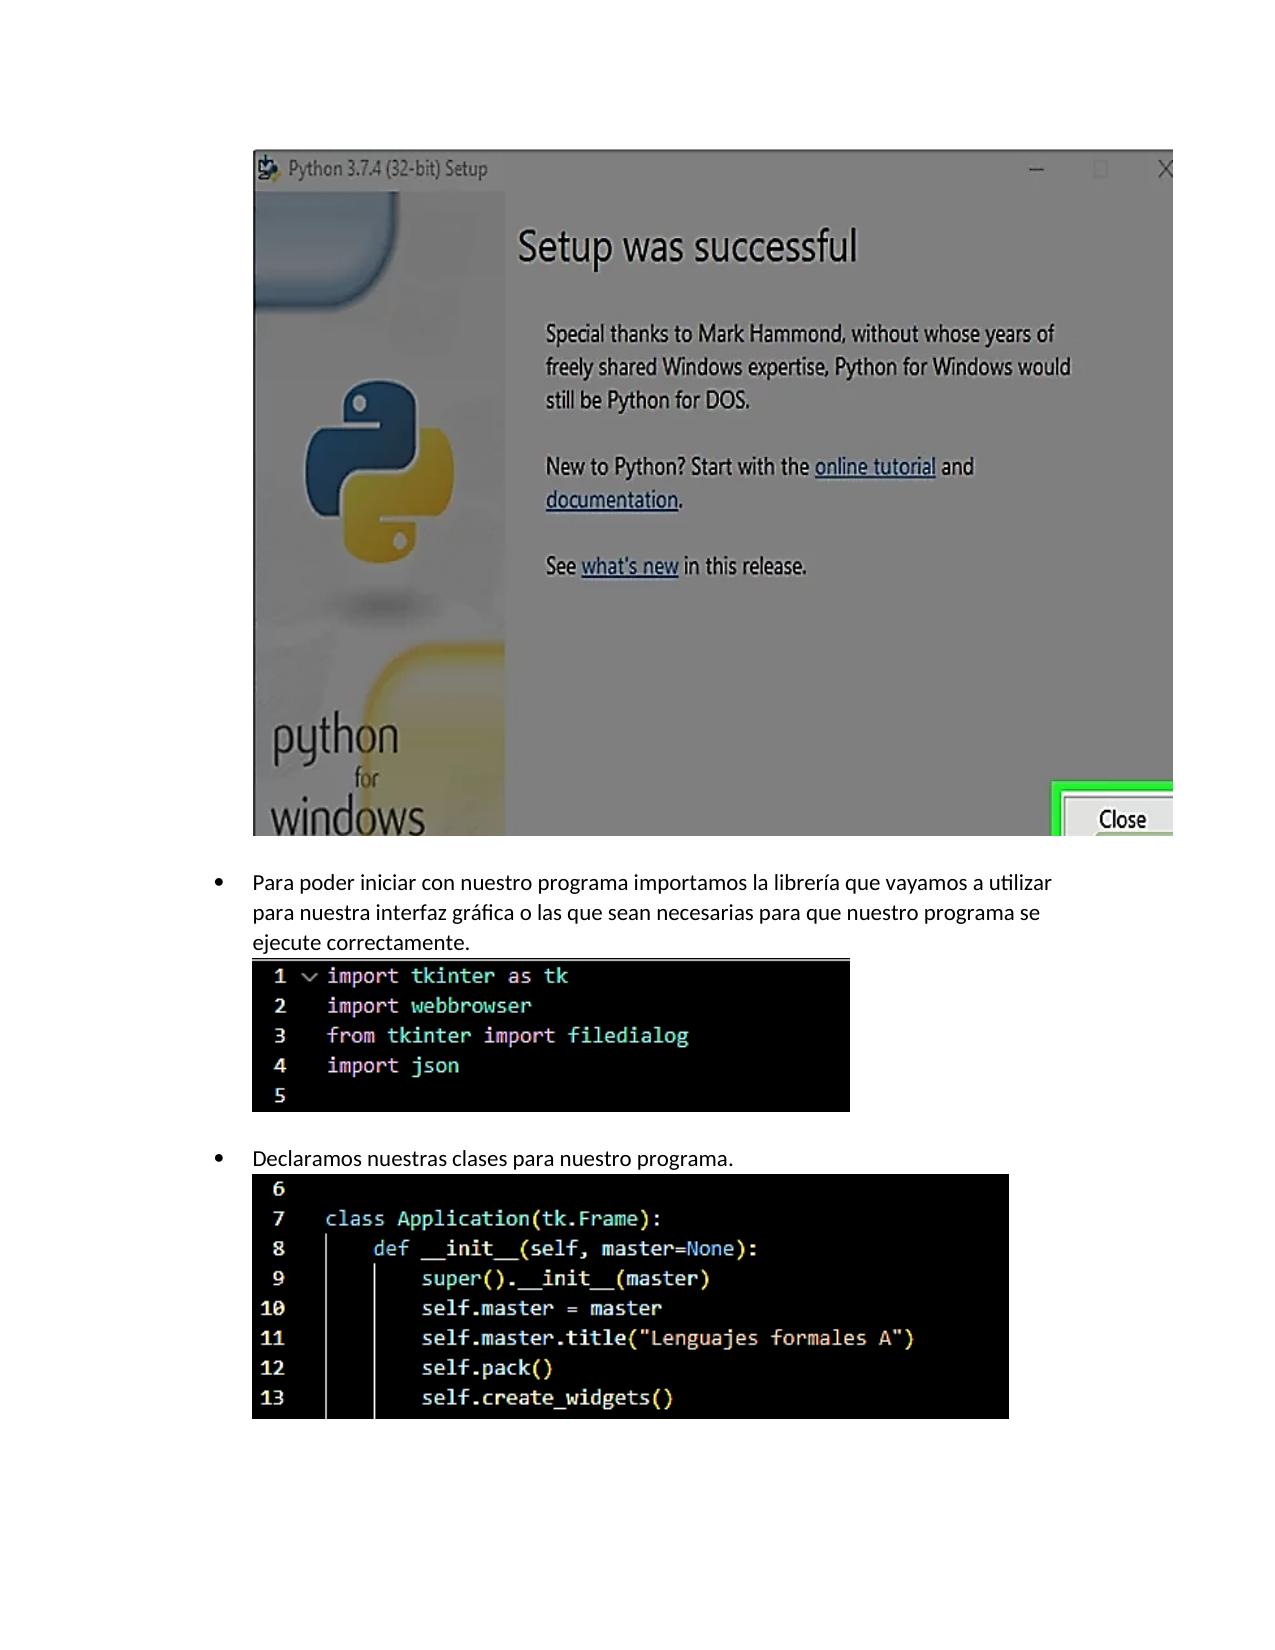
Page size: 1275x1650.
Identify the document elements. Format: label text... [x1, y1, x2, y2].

picture [252, 958, 850, 1112]
picture [252, 1174, 1009, 1419]
picture [252, 147, 1173, 836]
list Para poder iniciar con nuestro programa importamos la librería que vayamos a utilizar para nuestra interfaz gráfica o las que sean necesarias para que nuestro programa se ejecute correctamente. [215, 868, 1098, 956]
list Declaramos nuestras clases para nuestro programa. [215, 1144, 1098, 1172]
